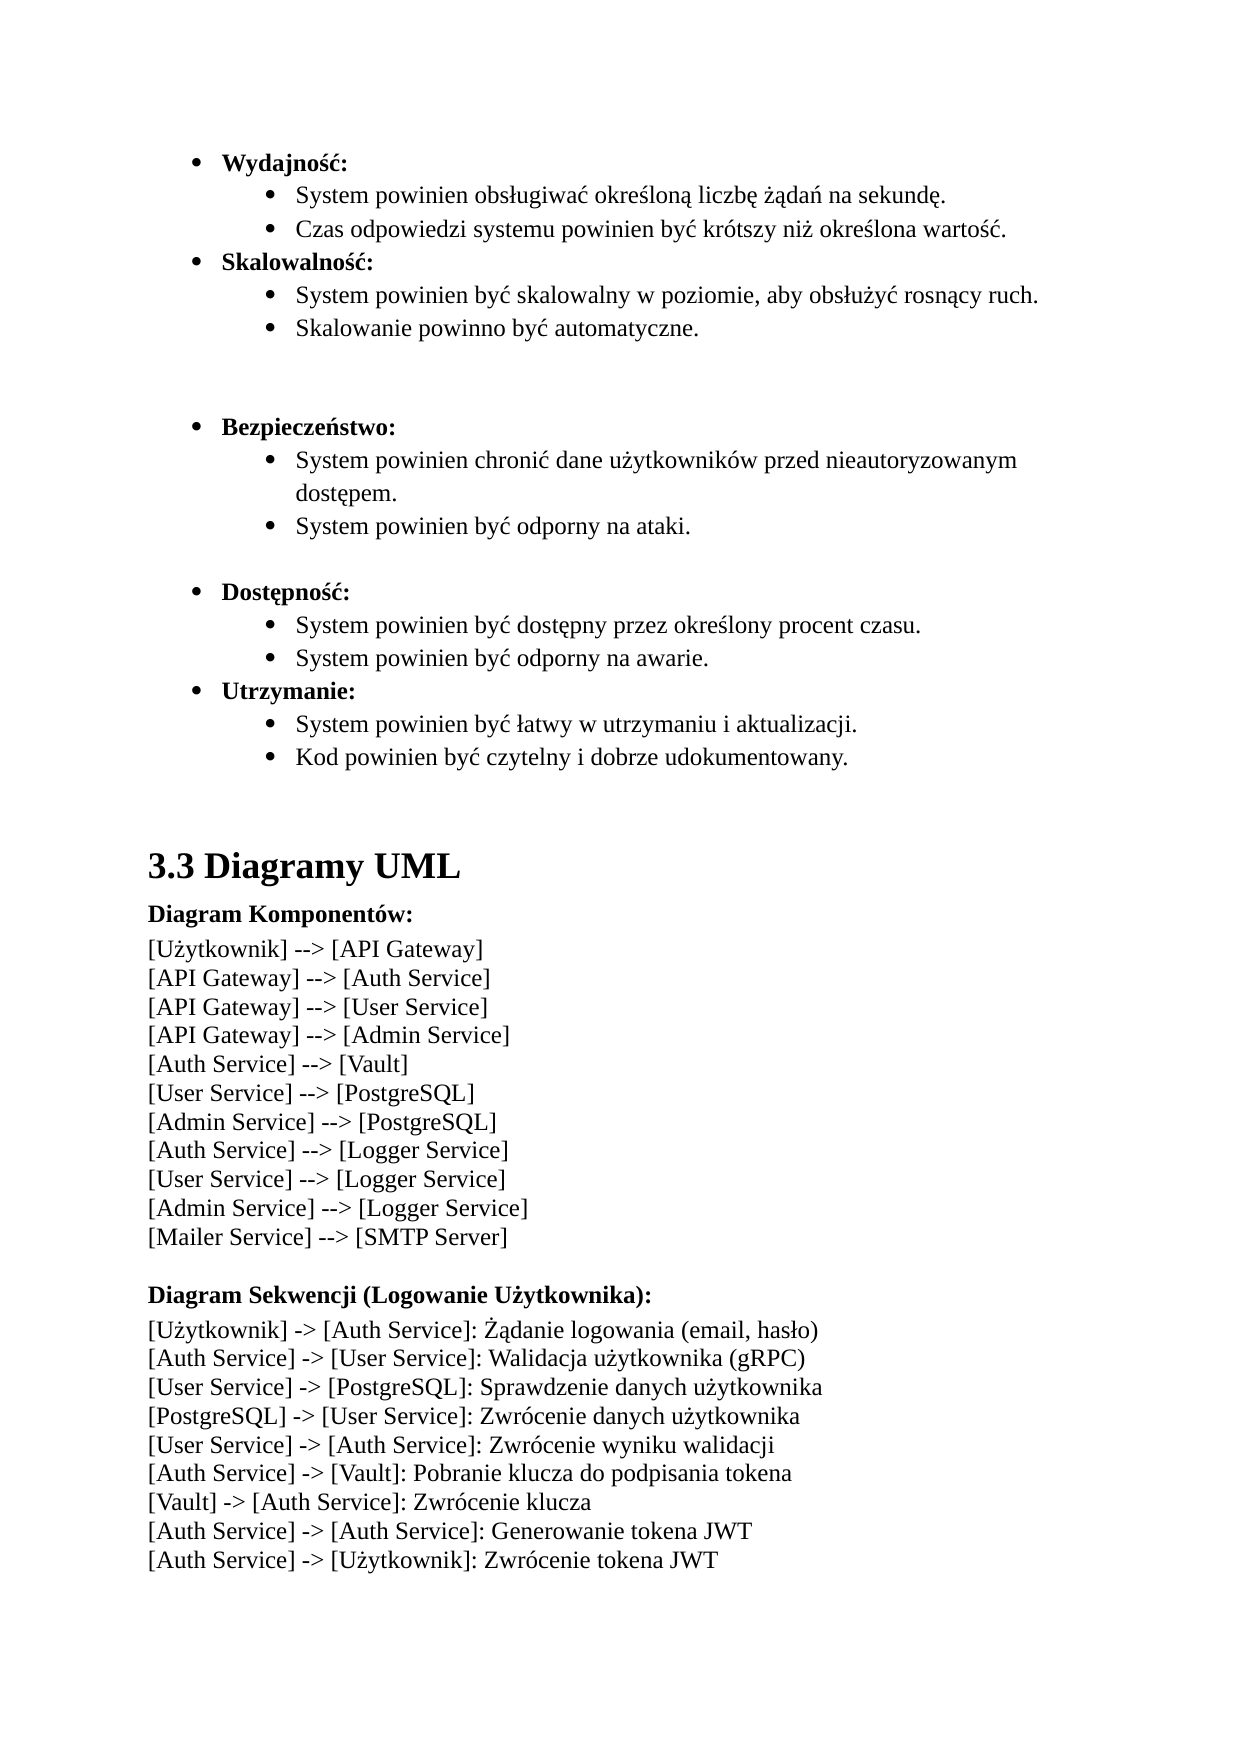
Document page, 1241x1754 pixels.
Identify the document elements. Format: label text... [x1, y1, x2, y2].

list Wydajność: [192, 148, 1093, 176]
list System powinien być skalowalny w poziomie, aby obsłużyć rosnący ruch. [266, 280, 1093, 308]
text [Auth Service] --> [Vault] [148, 1049, 1093, 1078]
text [User Service] --> [PostgreSQL] [148, 1078, 1093, 1107]
subtitle Diagram Sekwencji (Logowanie Użytkownika): [148, 1280, 1093, 1308]
list System powinien być łatwy w utrzymaniu i aktualizacji. [266, 709, 1093, 738]
list Czas odpowiedzi systemu powinien być krótszy niż określona wartość. [266, 214, 1093, 242]
text [Vault] -> [Auth Service]: Zwrócenie klucza [148, 1487, 1093, 1516]
list System powinien być odporny na ataki. [266, 511, 1093, 539]
text [Mailer Service] --> [SMTP Server] [148, 1222, 1093, 1250]
subtitle Diagram Komponentów: [148, 899, 1093, 928]
text [User Service] -> [Auth Service]: Zwrócenie wyniku walidacji [148, 1430, 1093, 1458]
list System powinien chronić dane użytkowników przed nieautoryzowanym dostępem. [266, 445, 1093, 507]
text [User Service] -> [PostgreSQL]: Sprawdzenie danych użytkownika [148, 1372, 1093, 1401]
list Skalowanie powinno być automatyczne. [266, 313, 1093, 341]
text [Auth Service] --> [Logger Service] [148, 1135, 1093, 1164]
list Utrzymanie: [192, 676, 1093, 705]
text [Auth Service] -> [User Service]: Walidacja użytkownika (gRPC) [148, 1343, 1093, 1372]
text [API Gateway] --> [Auth Service] [148, 963, 1093, 992]
list Kod powinien być czytelny i dobrze udokumentowany. [266, 742, 1093, 771]
list System powinien być odporny na awarie. [266, 643, 1093, 672]
text [User Service] --> [Logger Service] [148, 1164, 1093, 1193]
text [PostgreSQL] -> [User Service]: Zwrócenie danych użytkownika [148, 1401, 1093, 1430]
list System powinien obsługiwać określoną liczbę żądań na sekundę. [266, 181, 1093, 209]
text [Użytkownik] -> [Auth Service]: Żądanie logowania (email, hasło) [148, 1315, 1093, 1343]
text [Użytkownik] --> [API Gateway] [148, 934, 1093, 963]
text [Auth Service] -> [Auth Service]: Generowanie tokena JWT [148, 1516, 1093, 1545]
list Dostępność: [192, 577, 1093, 606]
text [Admin Service] --> [Logger Service] [148, 1193, 1093, 1222]
subtitle 3.3 Diagramy UML [148, 843, 1093, 887]
text [Auth Service] -> [Vault]: Pobranie klucza do podpisania tokena [148, 1458, 1093, 1487]
text [API Gateway] --> [User Service] [148, 992, 1093, 1020]
list System powinien być dostępny przez określony procent czasu. [266, 610, 1093, 639]
text [API Gateway] --> [Admin Service] [148, 1020, 1093, 1049]
text [Auth Service] -> [Użytkownik]: Zwrócenie tokena JWT [148, 1545, 1093, 1573]
list Bezpieczeństwo: [192, 412, 1093, 441]
text [Admin Service] --> [PostgreSQL] [148, 1107, 1093, 1135]
list Skalowalność: [192, 247, 1093, 275]
